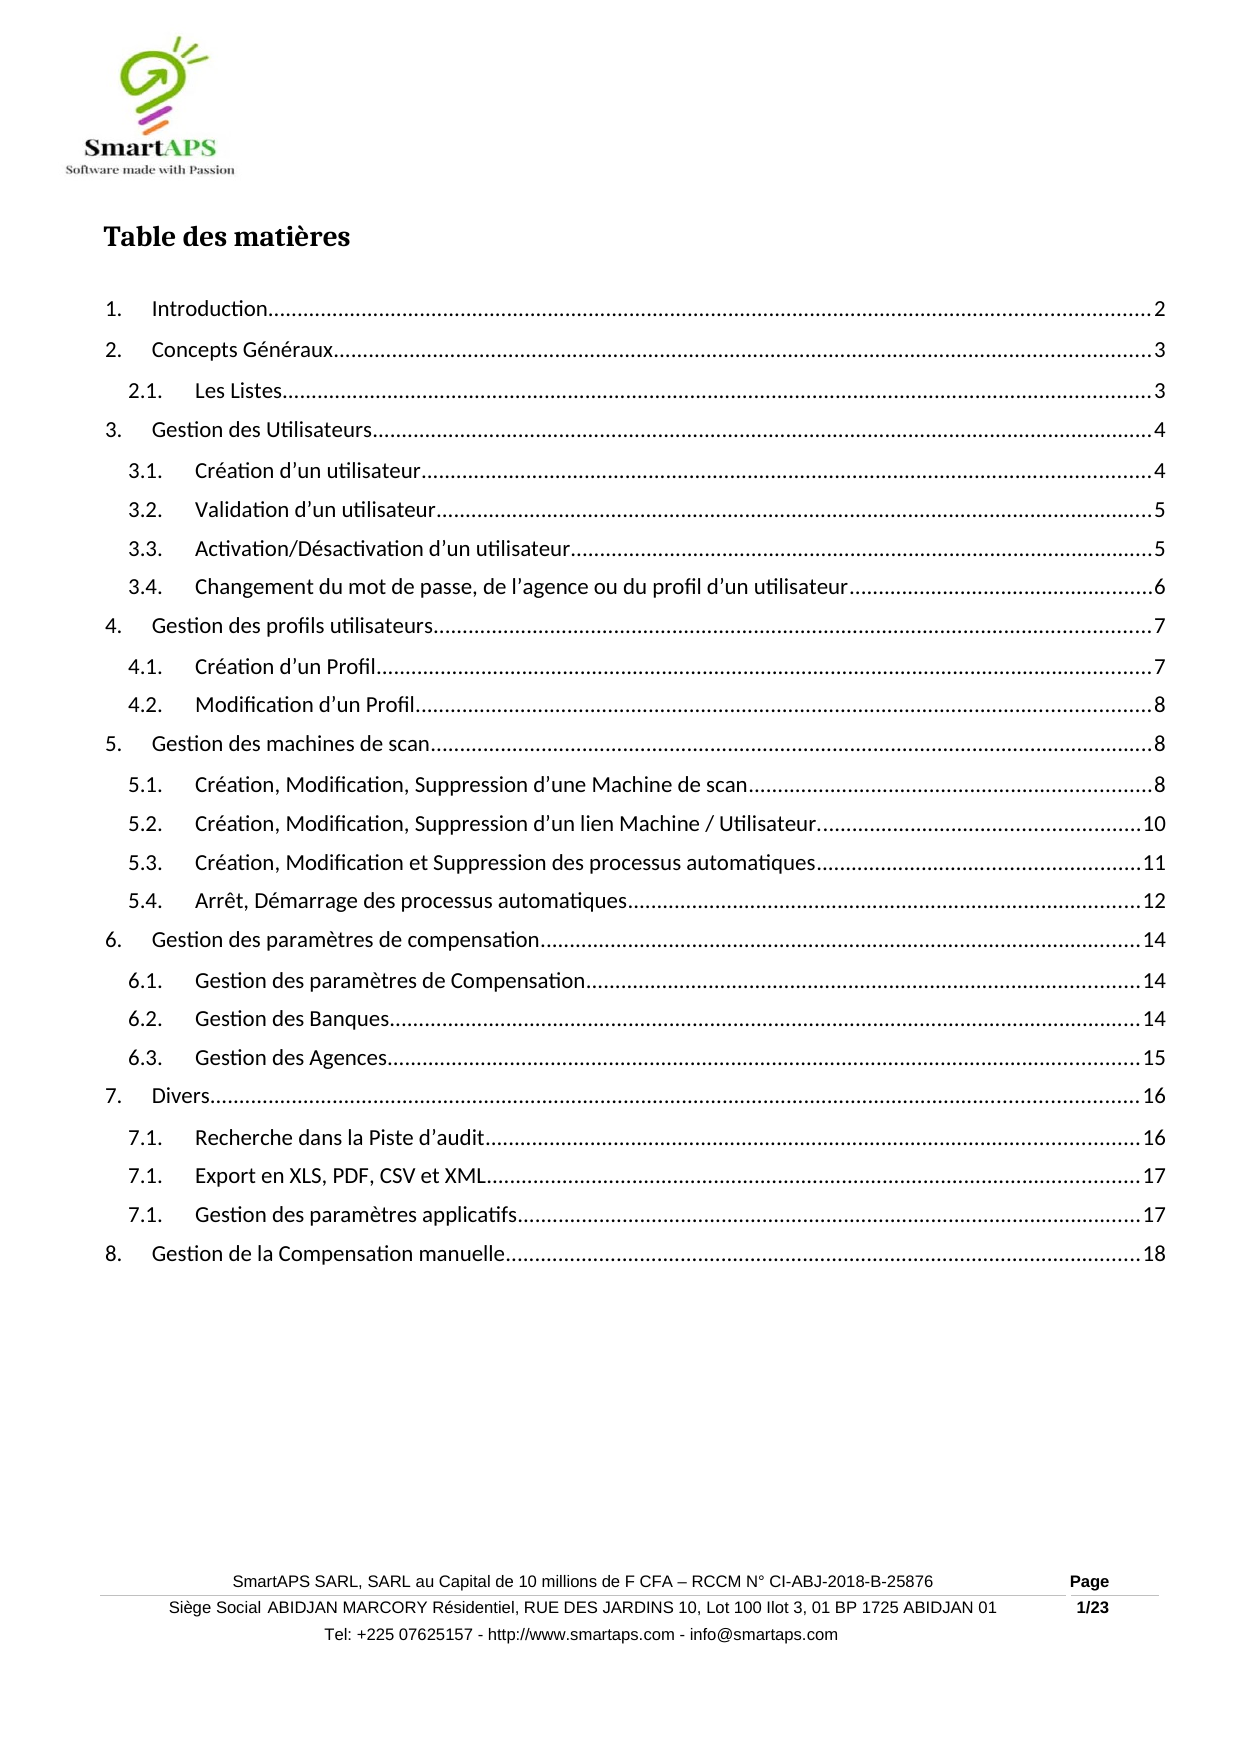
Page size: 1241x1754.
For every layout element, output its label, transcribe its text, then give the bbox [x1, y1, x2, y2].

text Table des matières [103, 221, 1167, 254]
picture [42, 11, 258, 183]
